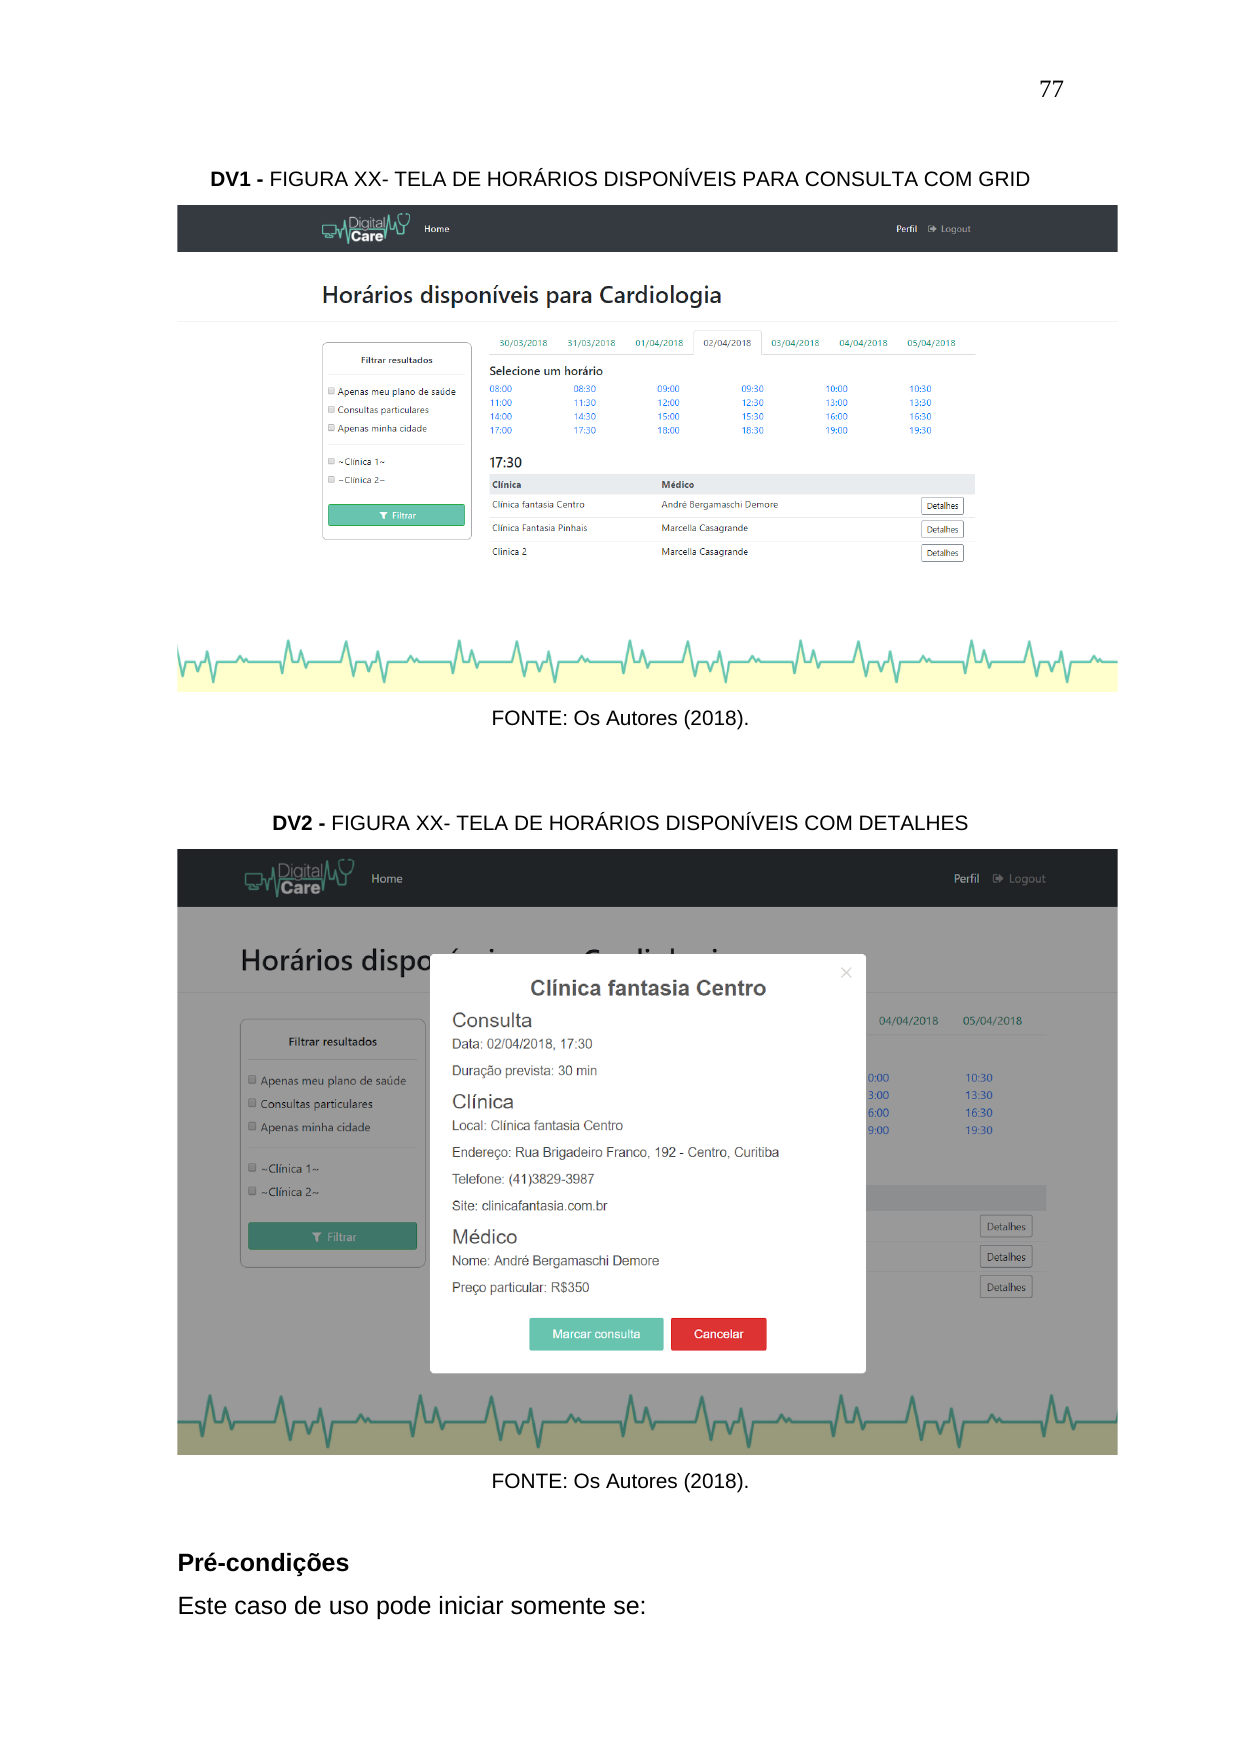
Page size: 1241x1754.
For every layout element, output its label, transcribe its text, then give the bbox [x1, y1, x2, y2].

text DV2 - FIGURA XX- TELA DE HORÁRIOS DISPONÍVEIS COM DETALHES [177, 807, 1064, 835]
text DV1 - FIGURA XX- TELA DE HORÁRIOS DISPONÍVEIS PARA CONSULTA COM GRID [177, 162, 1064, 191]
text Pré-condições [177, 1548, 1064, 1577]
text Este caso de uso pode iniciar somente se: [177, 1591, 1064, 1620]
picture [177, 849, 1118, 1455]
text FONTE: Os Autores (2018). [177, 706, 1064, 730]
picture [177, 205, 1118, 692]
text FONTE: Os Autores (2018). [177, 1469, 1064, 1493]
